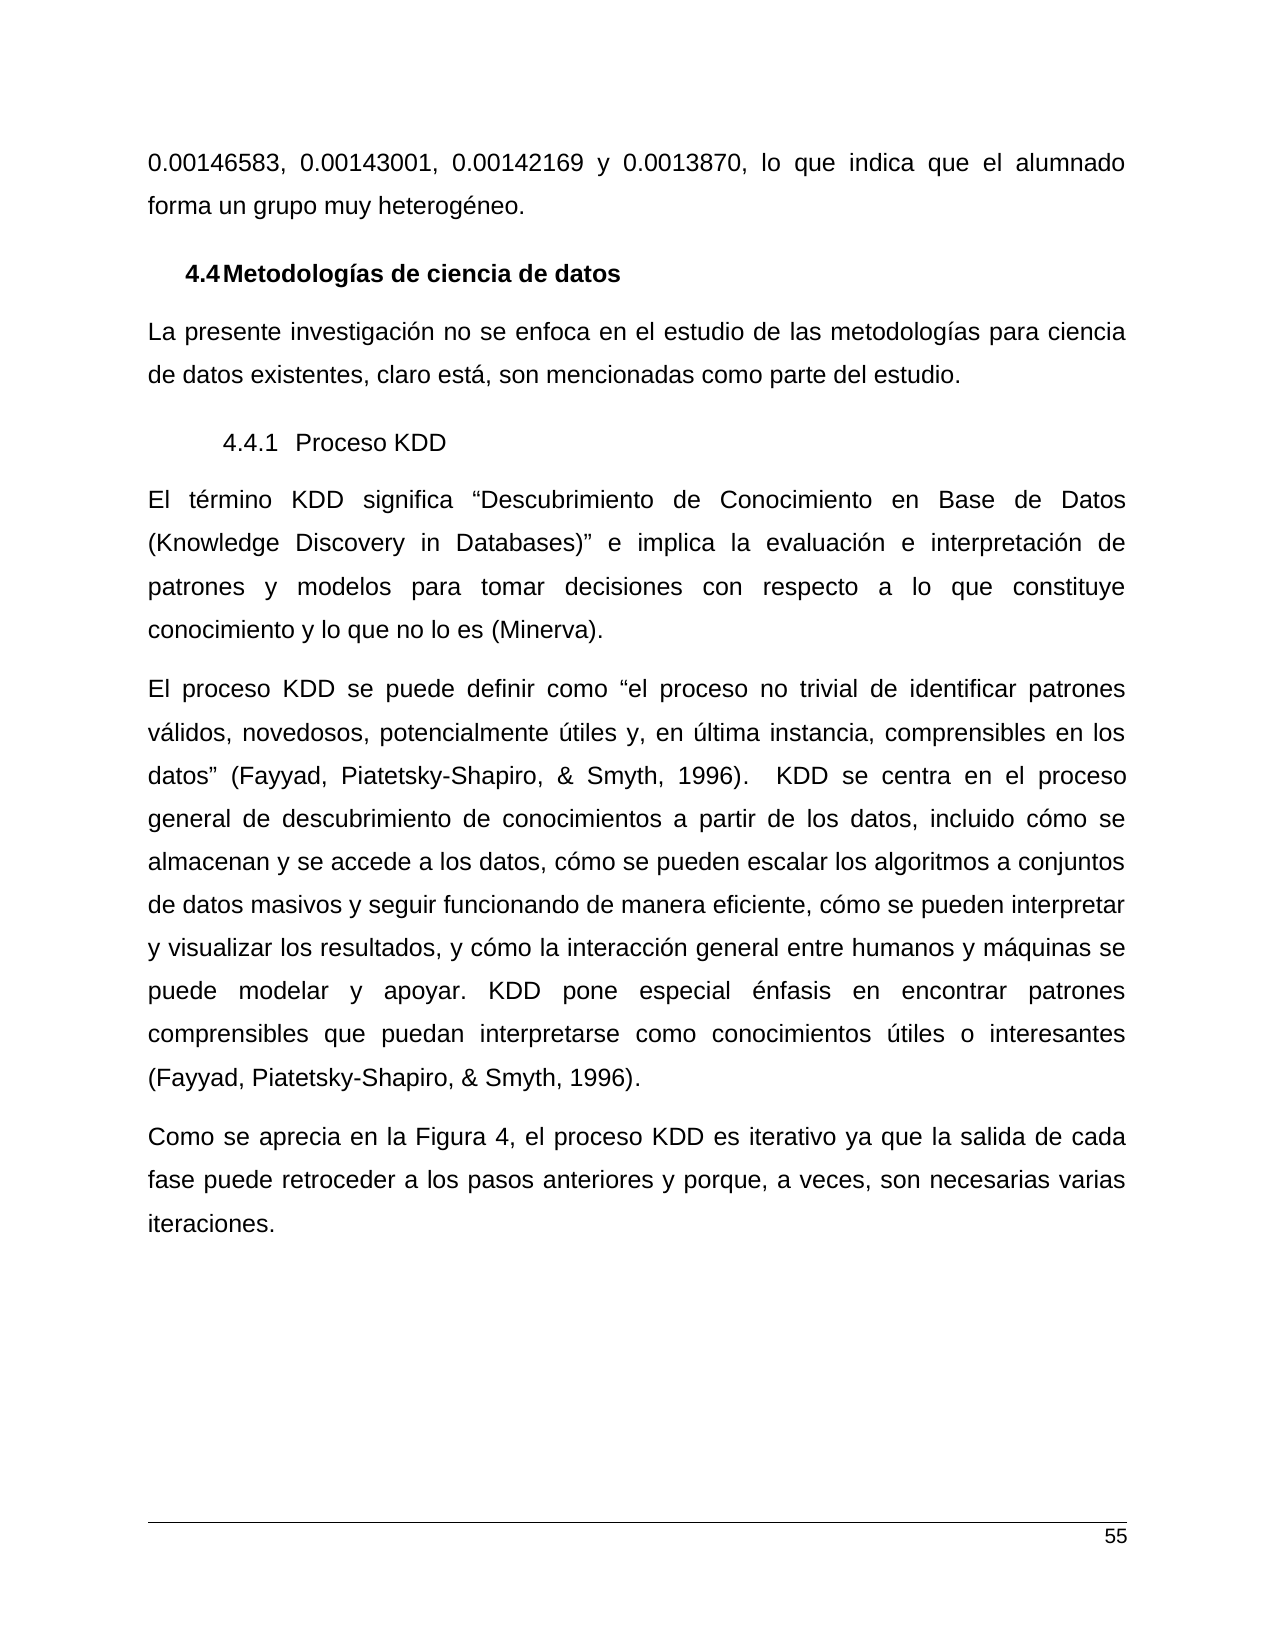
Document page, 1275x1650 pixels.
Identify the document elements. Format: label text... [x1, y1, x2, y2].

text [148, 148, 1127, 219]
text Proceso KDD [223, 428, 1127, 456]
text Como se aprecia en la Figura 4, el proceso KDD es iterativo ya que la salida de cada fase puede retroceder a los pasos anteriores y porque, a veces, son necesarias varias iteraciones. [148, 1122, 1127, 1237]
text El término KDD significa “Descubrimiento de Conocimiento en Base de Datos (Knowledge Discovery in Databases)” e implica la evaluación e interpretación de patrones y modelos para tomar decisiones con respecto a lo que constituye conocimiento y lo que no lo es. [148, 485, 1127, 643]
text La presente investigación no se enfoca en el estudio de las metodologías para ciencia de datos existentes, claro está, son mencionadas como parte del estudio. [148, 316, 1127, 388]
text El proceso KDD se puede definir como “el proceso no trivial de identificar patrones válidos, novedosos, potencialmente útiles y, en última instancia, comprensibles en los datos”. KDD se centra en el proceso general de descubrimiento de conocimientos a partir de los datos, incluido cómo se almacenan y se accede a los datos, cómo se pueden escalar los algoritmos a conjuntos de datos masivos y seguir funcionando de manera eficiente, cómo se pueden interpretar y visualizar los resultados, y cómo la interacción general entre humanos y máquinas se puede modelar y apoyar. KDD pone especial énfasis en encontrar patrones comprensibles que puedan interpretarse como conocimientos útiles o interesantes. [148, 674, 1127, 1091]
text Metodologías de ciencia de datos [185, 259, 1127, 288]
